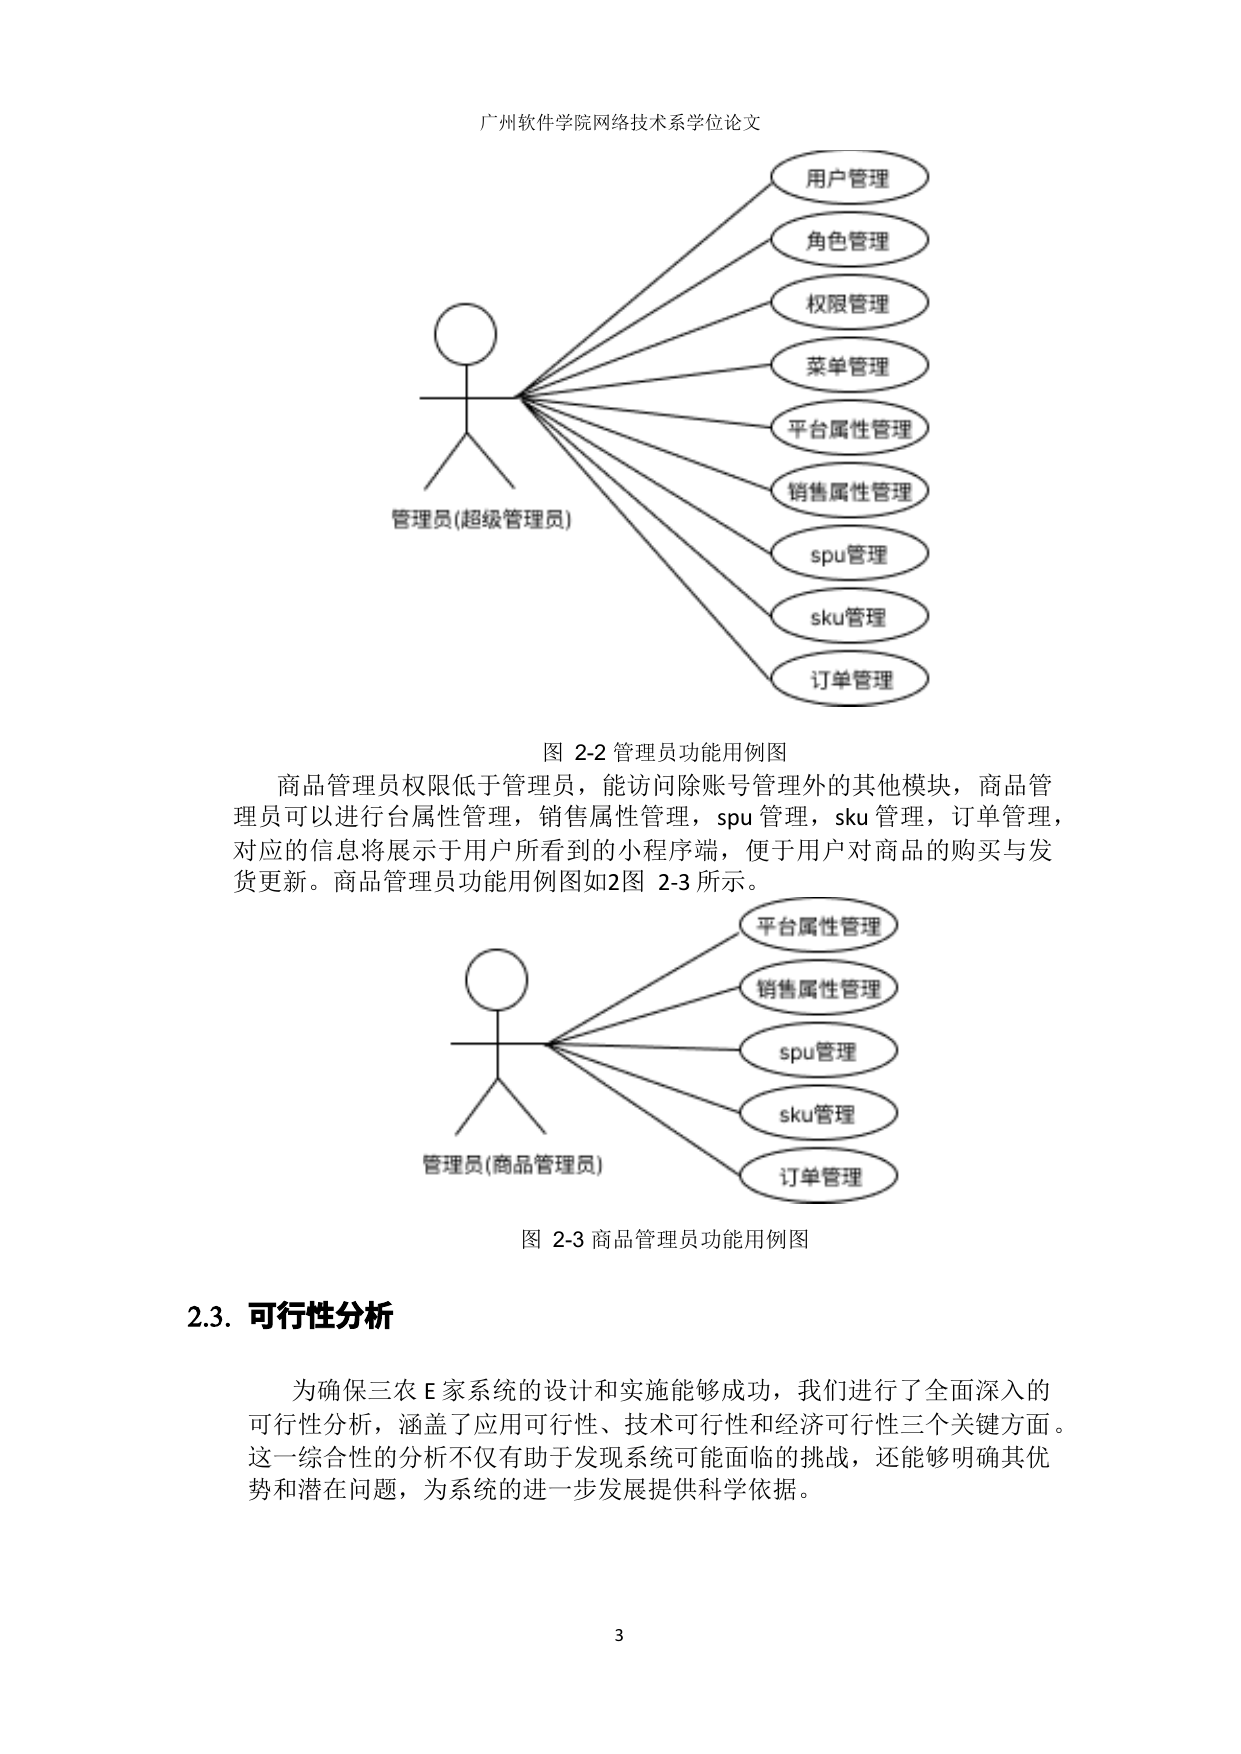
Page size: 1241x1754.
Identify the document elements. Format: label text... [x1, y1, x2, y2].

picture [391, 150, 938, 707]
subtitle 可行性分析 [187, 1282, 1053, 1347]
text 图 2-2 管理员功能用例图 [232, 735, 1053, 767]
text 图 2-3 商品管理员功能用例图 [232, 1222, 1053, 1255]
picture [422, 897, 907, 1204]
text 商品管理员权限低于管理员，能访问除账号管理外的其他模块，商品管理员可以进行台属性管理，销售属性管理，spu管理，sku管理，订单管理，对应的信息将展示于用户所看到的小程序端，便于用户对商品的购买与发货更新。商品管理员功能用例图如图 2-3所示。 [232, 767, 1053, 897]
text 为确保三农E家系统的设计和实施能够成功，我们进行了全面深入的可行性分析，涵盖了应用可行性、技术可行性和经济可行性三个关键方面。这一综合性的分析不仅有助于发现系统可能面临的挑战，还能够明确其优势和潜在问题，为系统的进一步发展提供科学依据。 [247, 1374, 1053, 1504]
